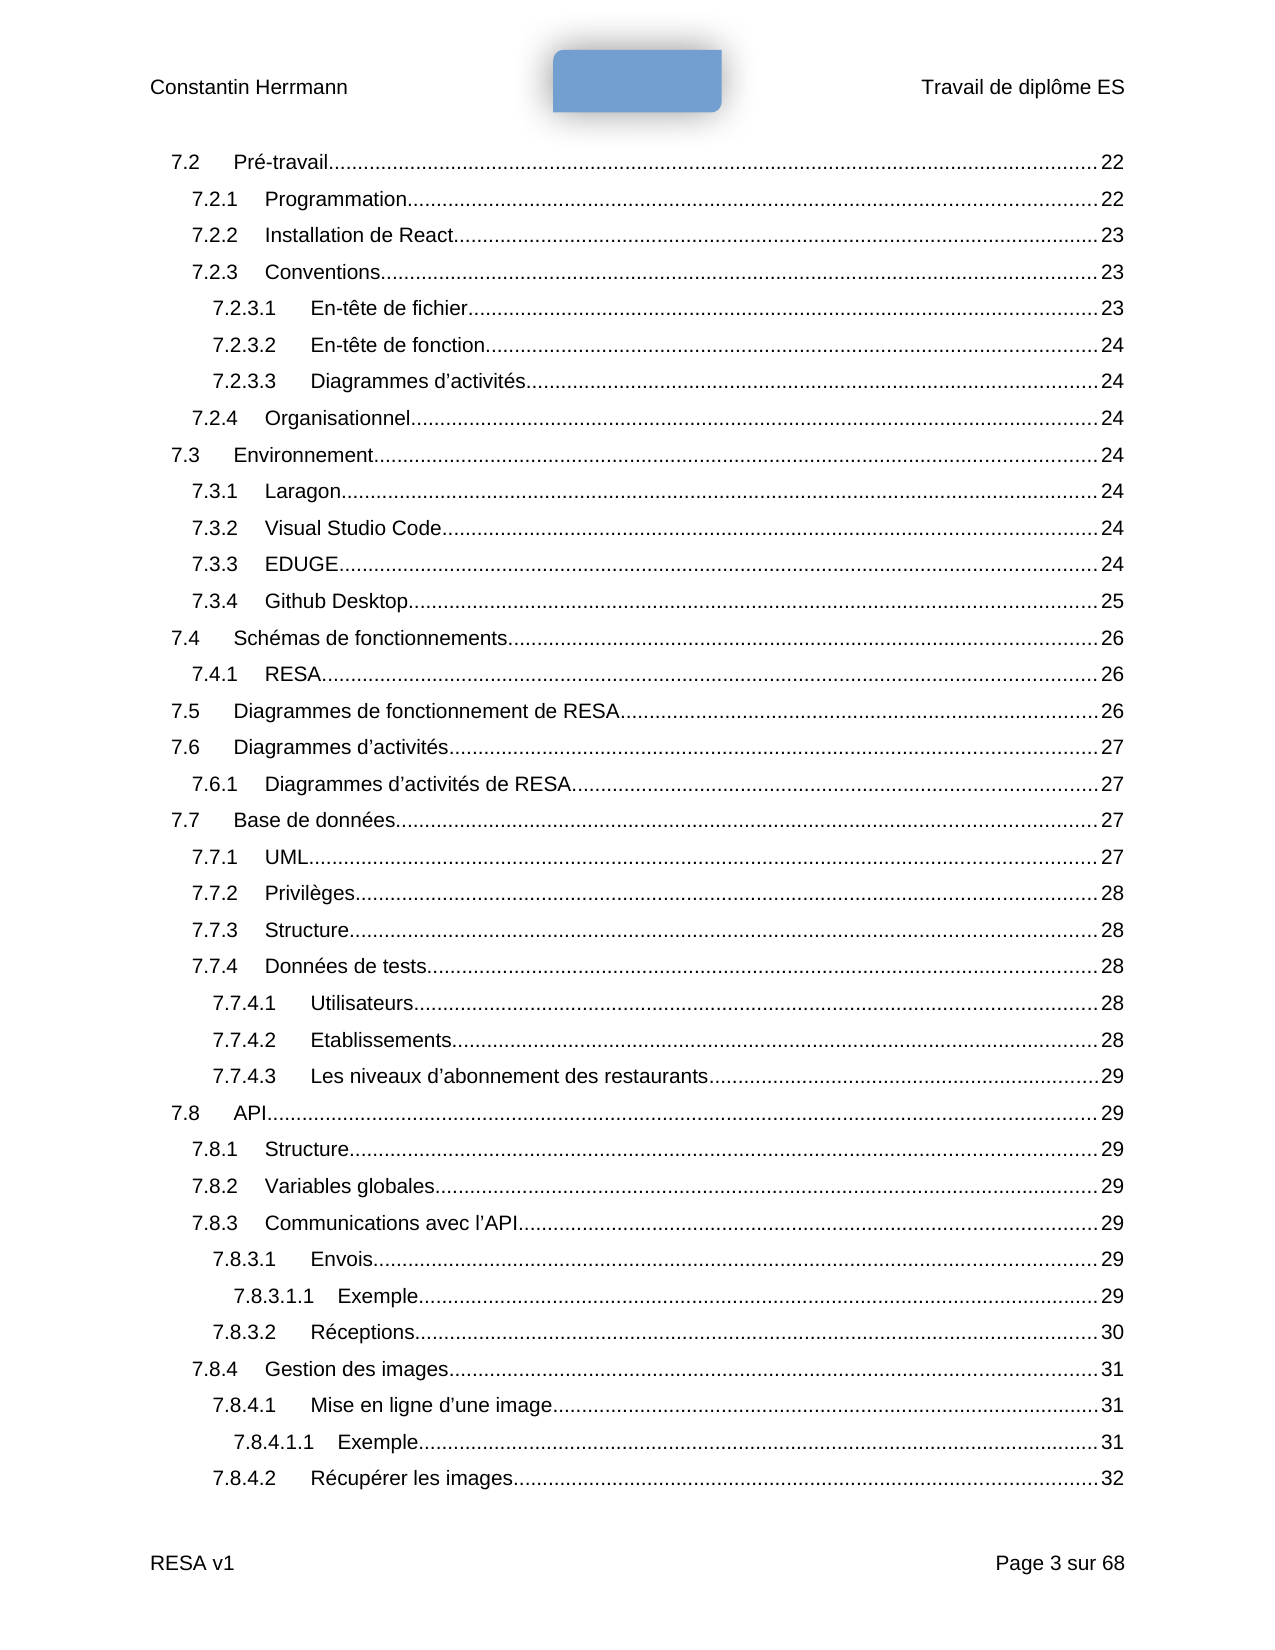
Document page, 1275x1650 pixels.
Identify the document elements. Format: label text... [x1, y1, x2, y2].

text 7.8.3.1.1 Exemple 29 [233, 1283, 1125, 1307]
text 7.2 Pré-travail 22 [171, 150, 1125, 174]
text 7.7.3 Structure 28 [192, 918, 1125, 942]
text 7.3.4 Github Desktop 25 [192, 589, 1125, 613]
text 7.7.4 Données de tests 28 [192, 954, 1125, 978]
text 7.7.4.1 Utilisateurs 28 [212, 991, 1125, 1015]
text 7.7.1 UML 27 [192, 845, 1125, 869]
text 7.2.3.1 En-tête de fichier 23 [212, 296, 1125, 320]
text 7.8.4.2 Récupérer les images 32 [212, 1466, 1125, 1490]
text 7.8.3 Communications avec l’API 29 [192, 1210, 1125, 1234]
text 7.6 Diagrammes d’activités 27 [171, 735, 1125, 759]
text 7.7.2 Privilèges 28 [192, 881, 1125, 905]
text 7.2.3.2 En-tête de fonction 24 [212, 333, 1125, 357]
text 7.4 Schémas de fonctionnements 26 [171, 625, 1125, 649]
text 7.7.4.3 Les niveaux d’abonnement des restaurants 29 [212, 1064, 1125, 1088]
text 7.8.3.2 Réceptions 30 [212, 1320, 1125, 1344]
text 7.3.1 Laragon 24 [192, 479, 1125, 503]
text 7.8.4.1.1 Exemple 31 [233, 1430, 1125, 1454]
text 7.2.4 Organisationnel 24 [192, 406, 1125, 430]
text 7.6.1 Diagrammes d’activités de RESA 27 [192, 772, 1125, 796]
text 7.3.3 EDUGE 24 [192, 552, 1125, 576]
text 7.2.2 Installation de React 23 [192, 223, 1125, 247]
text 7.8.1 Structure 29 [192, 1137, 1125, 1161]
text 7.4.1 RESA 26 [192, 662, 1125, 686]
text 7.8.2 Variables globales 29 [192, 1174, 1125, 1198]
text 7.8.3.1 Envois 29 [212, 1247, 1125, 1271]
text 7.7.4.2 Etablissements 28 [212, 1027, 1125, 1051]
text 7.3 Environnement 24 [171, 442, 1125, 466]
text 7.2.3 Conventions 23 [192, 260, 1125, 284]
text 7.2.1 Programmation 22 [192, 187, 1125, 211]
text 7.8.4 Gestion des images 31 [192, 1357, 1125, 1381]
text 7.8.4.1 Mise en ligne d’une image 31 [212, 1393, 1125, 1417]
text 7.7 Base de données 27 [171, 808, 1125, 832]
text 7.3.2 Visual Studio Code 24 [192, 516, 1125, 539]
text 7.2.3.3 Diagrammes d’activités 24 [212, 369, 1125, 393]
text 7.5 Diagrammes de fonctionnement de RESA 26 [171, 698, 1125, 722]
text 7.8 API 29 [171, 1101, 1125, 1124]
